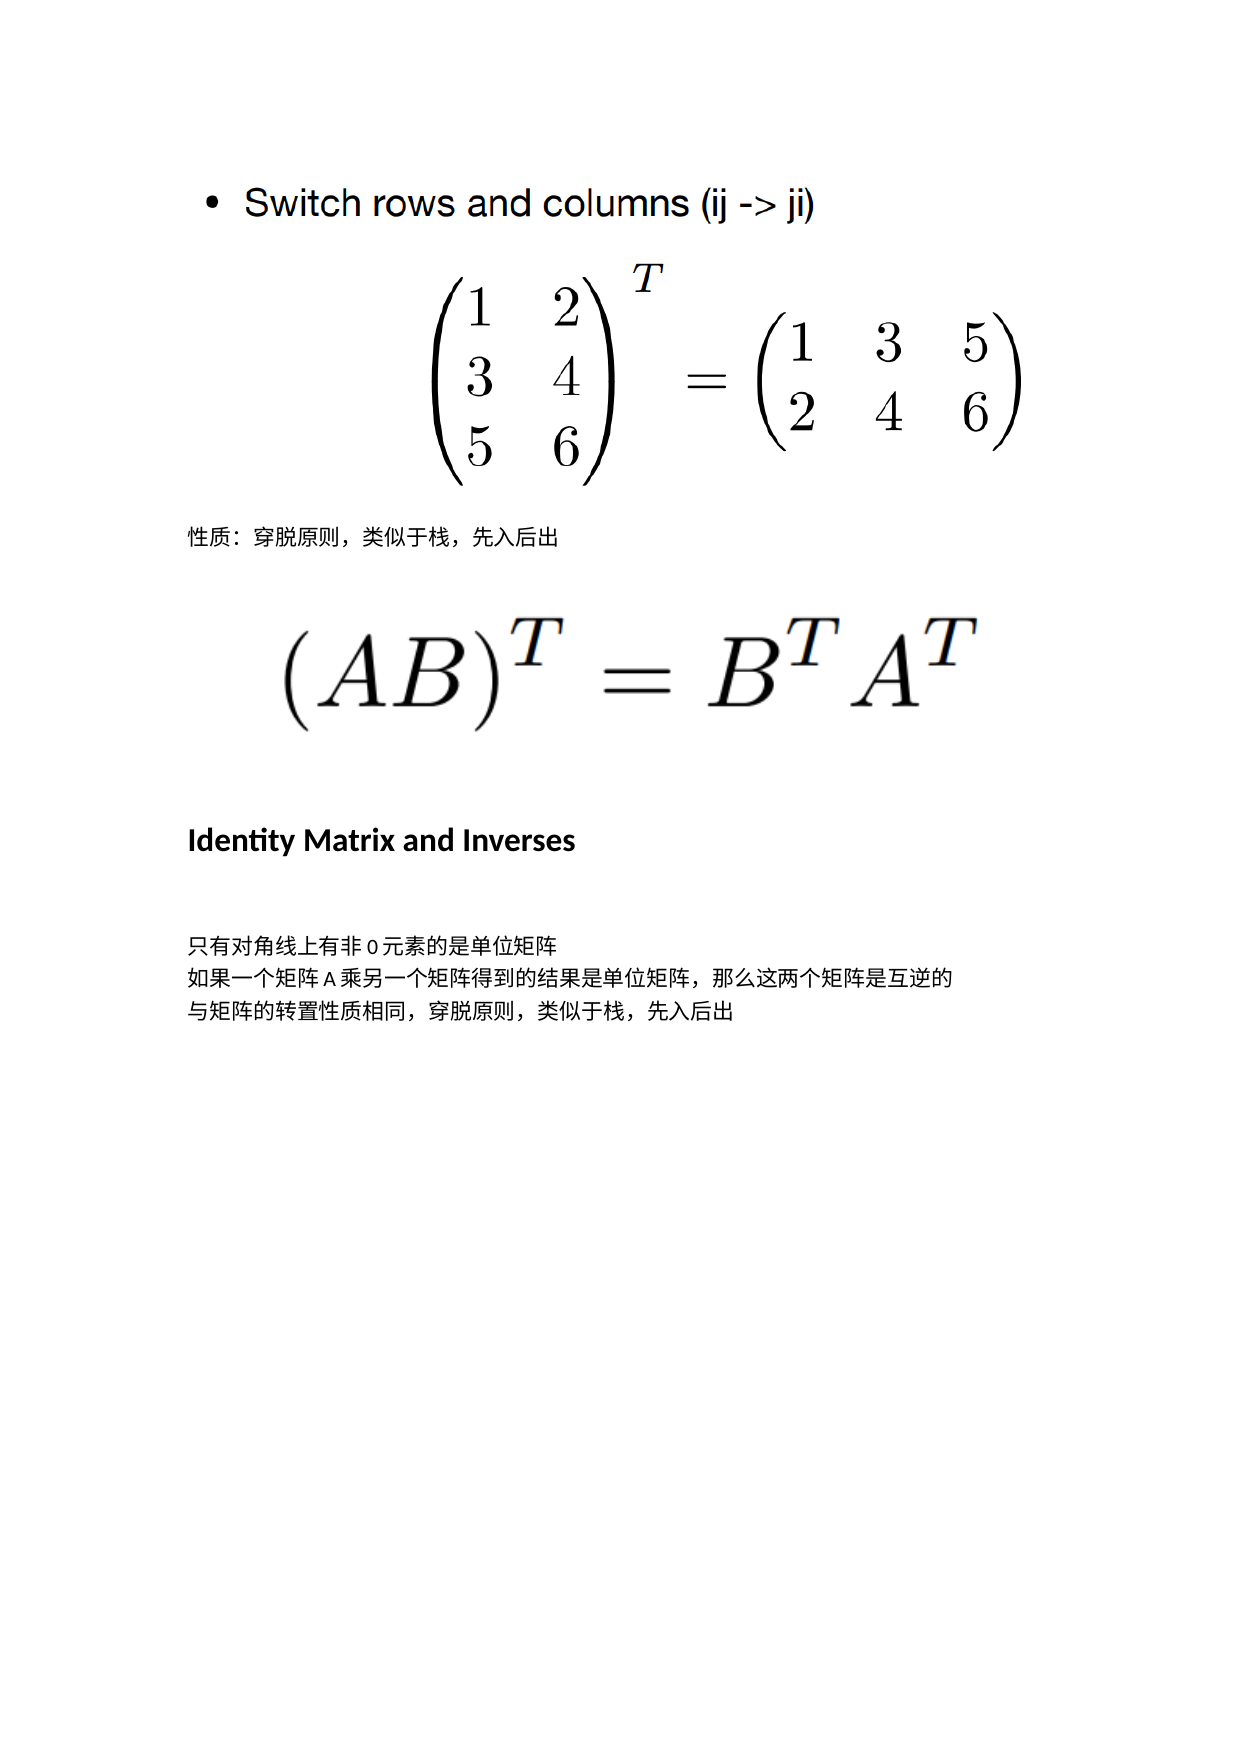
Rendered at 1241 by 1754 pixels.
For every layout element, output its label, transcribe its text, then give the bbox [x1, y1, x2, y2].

text 与矩阵的转置性质相同，穿脱原则，类似于栈，先入后出 [187, 993, 1053, 1026]
text 性质：穿脱原则，类似于栈，先入后出 [187, 519, 1053, 552]
subtitle Identity Matrix and Inverses [187, 807, 1053, 872]
picture [244, 552, 996, 771]
text 只有对角线上有非0元素的是单位矩阵 [187, 928, 1053, 961]
picture [187, 162, 1053, 496]
text 如果一个矩阵A乘另一个矩阵得到的结果是单位矩阵，那么这两个矩阵是互逆的 [187, 961, 1053, 993]
